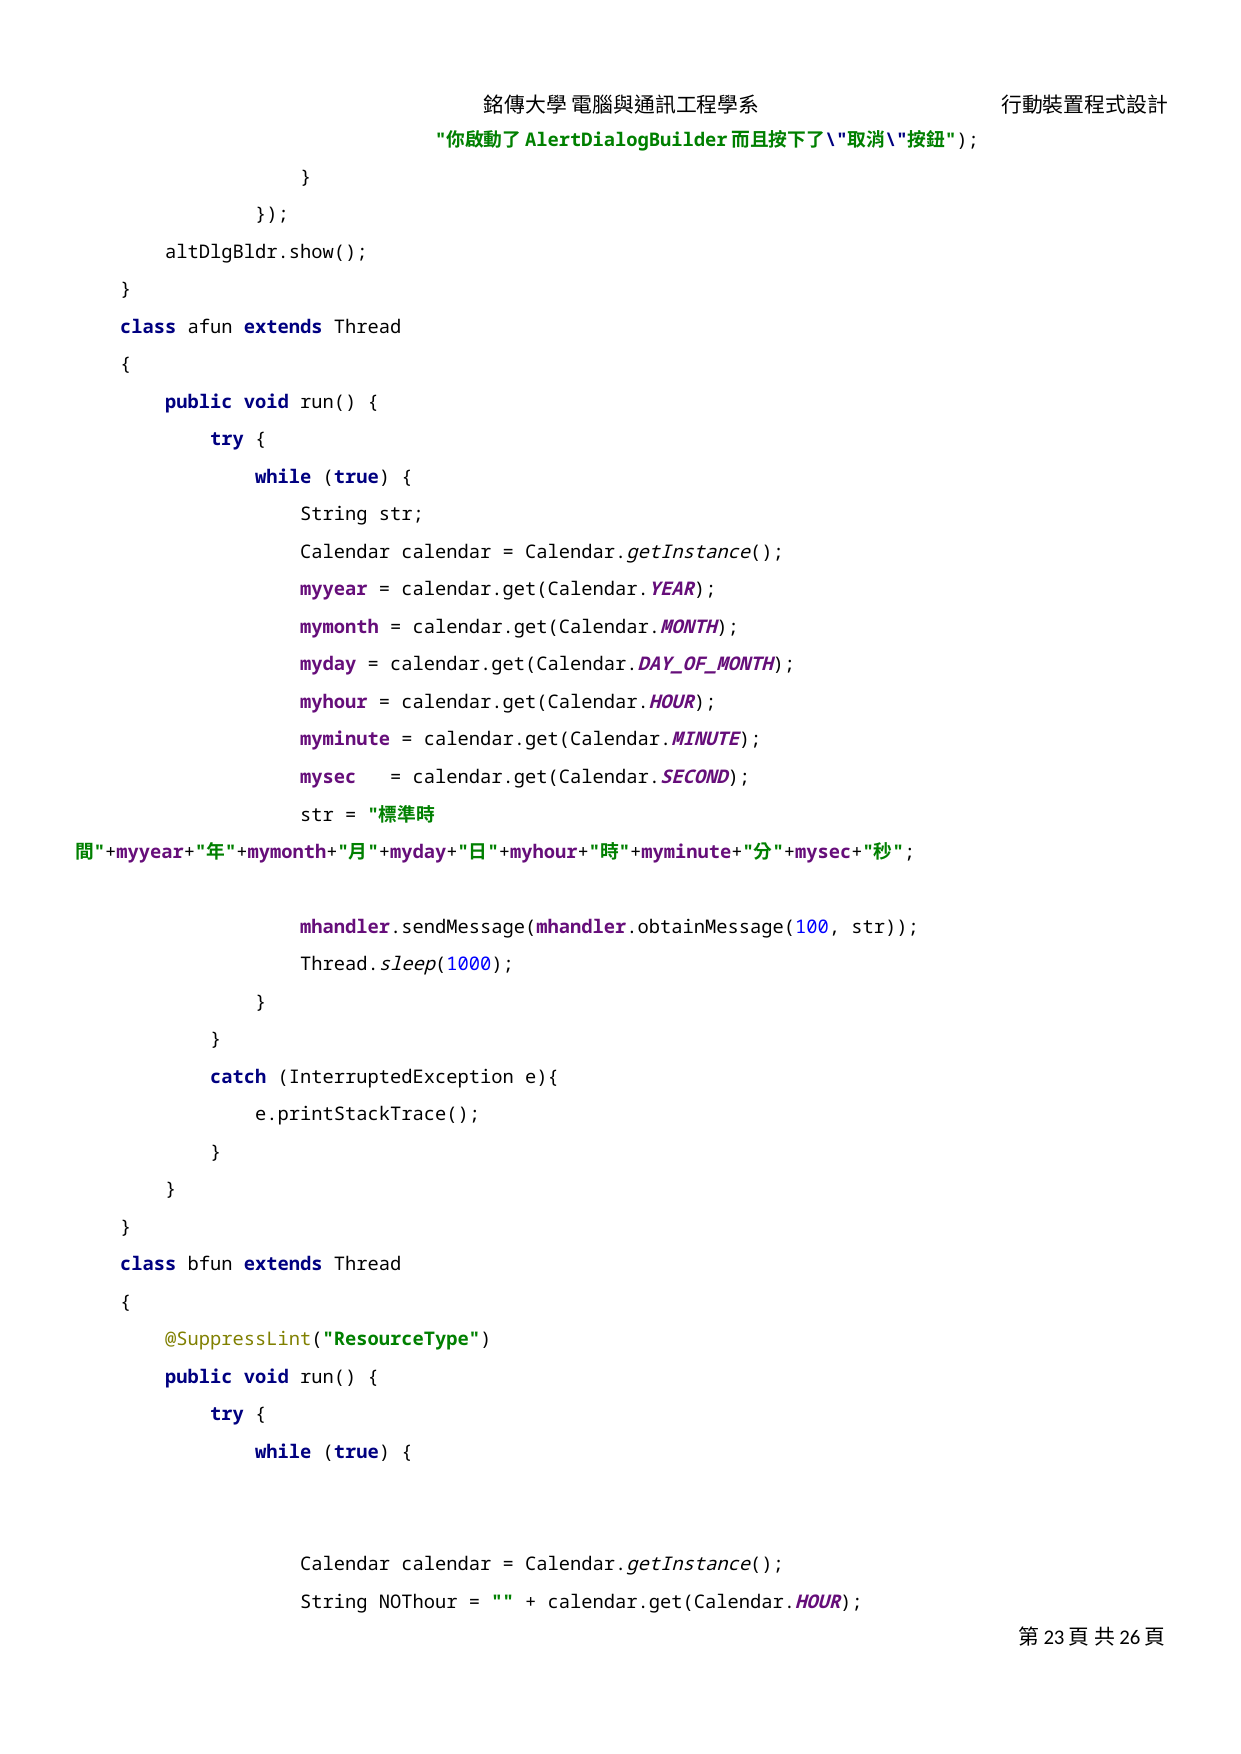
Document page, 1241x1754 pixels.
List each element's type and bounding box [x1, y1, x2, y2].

text [75, 119, 1165, 1619]
